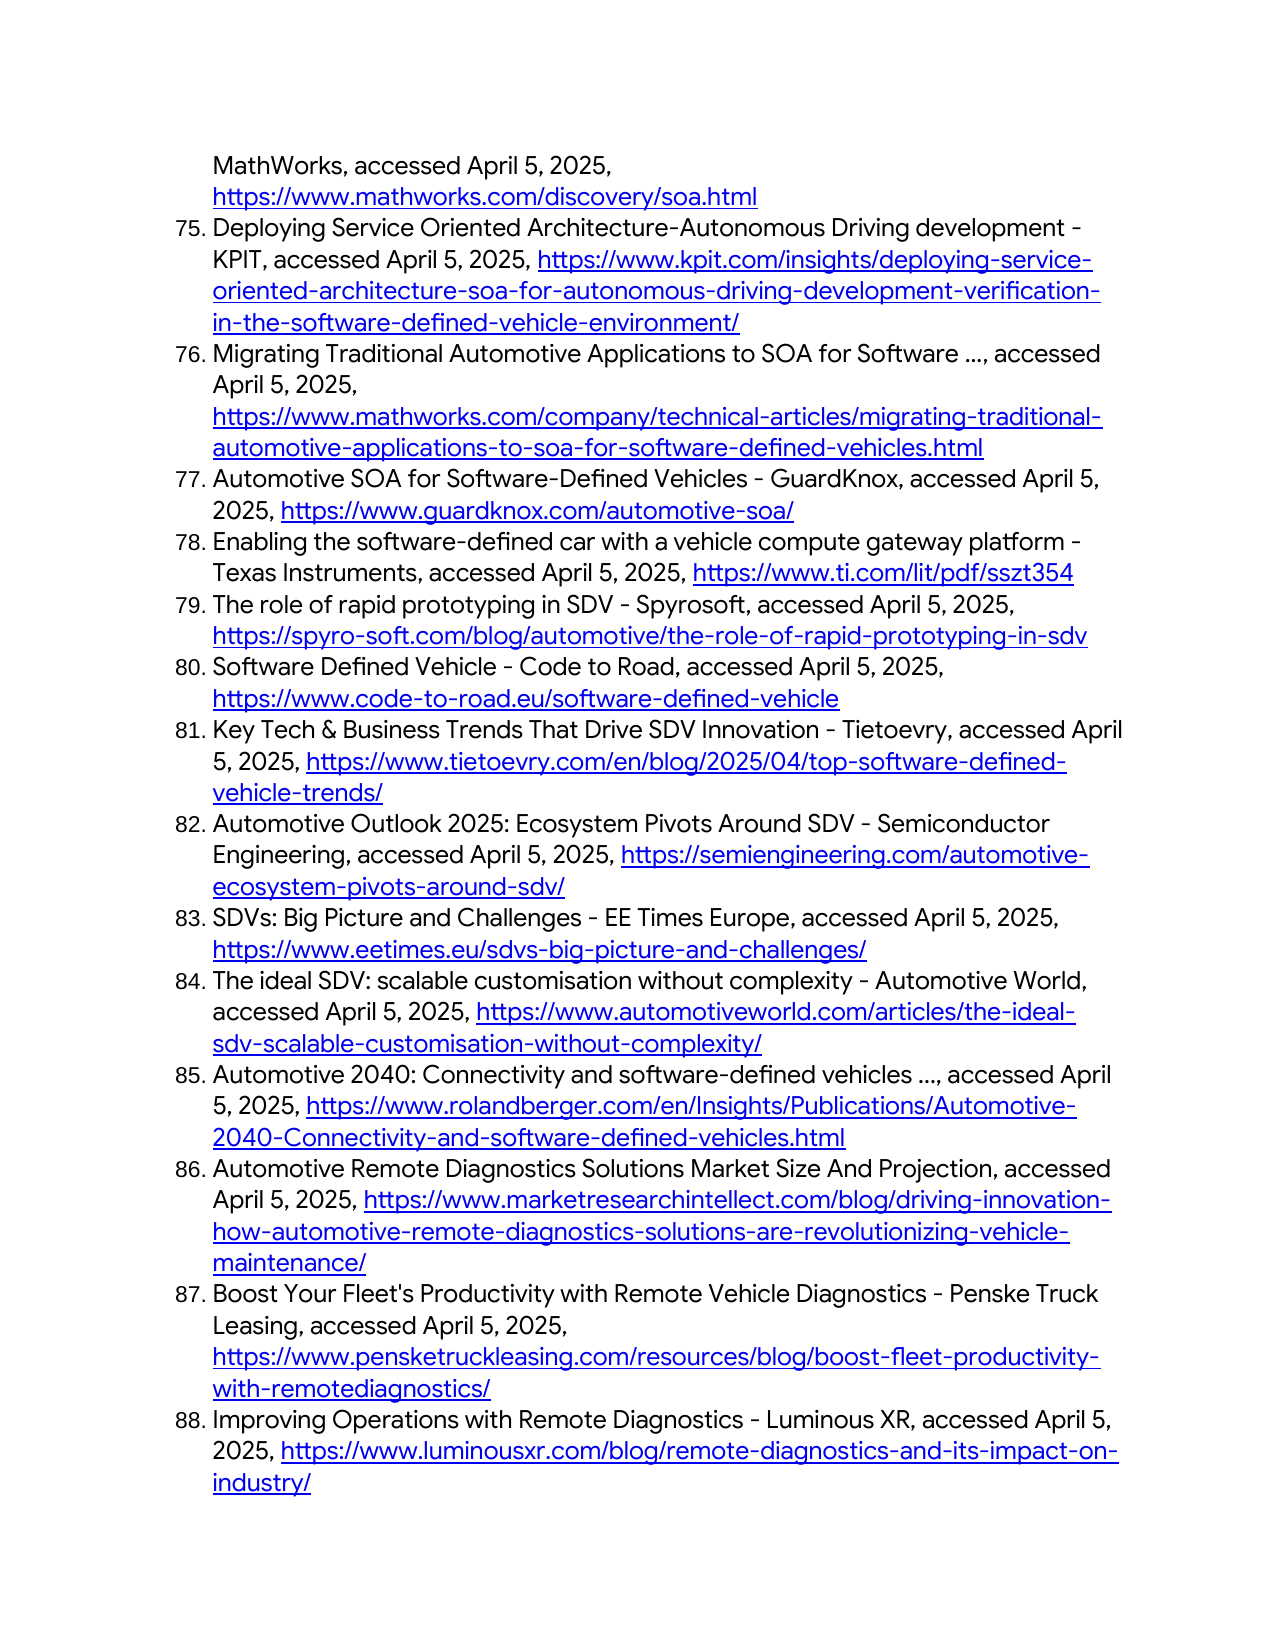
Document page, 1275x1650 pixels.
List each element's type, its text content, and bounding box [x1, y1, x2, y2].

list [175, 150, 1125, 213]
list The role of rapid prototyping in SDV - Spyrosoft, accessed April 5, 2025, https://spyro-soft.com/blog/automotive/the-role-of-rapid-prototyping-in-sdv [175, 589, 1125, 652]
list Enabling the software-defined car with a vehicle compute gateway platform - Texas Instruments, accessed April 5, 2025, https://www.ti.com/lit/pdf/sszt354 [175, 526, 1125, 589]
list Migrating Traditional Automotive Applications to SOA for Software ..., accessed April 5, 2025, https://www.mathworks.com/company/technical-articles/migrating-traditional-automotive-applications-to-soa-for-software-defined-vehicles.html [175, 338, 1125, 463]
list SDVs: Big Picture and Challenges - EE Times Europe, accessed April 5, 2025, https://www.eetimes.eu/sdvs-big-picture-and-challenges/ [175, 902, 1125, 965]
list Automotive SOA for Software-Defined Vehicles - GuardKnox, accessed April 5, 2025, https://www.guardknox.com/automotive-soa/ [175, 463, 1125, 526]
list Software Defined Vehicle - Code to Road, accessed April 5, 2025, https://www.code-to-road.eu/software-defined-vehicle [175, 652, 1125, 714]
list Automotive Outlook 2025: Ecosystem Pivots Around SDV - Semiconductor Engineering, accessed April 5, 2025, https://semiengineering.com/automotive-ecosystem-pivots-around-sdv/ [175, 808, 1125, 902]
list Deploying Service Oriented Architecture-Autonomous Driving development - KPIT, accessed April 5, 2025, https://www.kpit.com/insights/deploying-service-oriented-architecture-soa-for-autonomous-driving-development-verification-in-the-software-defined-vehicle-environment/ [175, 213, 1125, 338]
list Improving Operations with Remote Diagnostics - Luminous XR, accessed April 5, 2025, https://www.luminousxr.com/blog/remote-diagnostics-and-its-impact-on-industry/ [175, 1404, 1125, 1498]
list The ideal SDV: scalable customisation without complexity - Automotive World, accessed April 5, 2025, https://www.automotiveworld.com/articles/the-ideal-sdv-scalable-customisation-without-complexity/ [175, 965, 1125, 1059]
list Automotive Remote Diagnostics Solutions Market Size And Projection, accessed April 5, 2025, https://www.marketresearchintellect.com/blog/driving-innovation-how-automotive-remote-diagnostics-solutions-are-revolutionizing-vehicle-maintenance/ [175, 1153, 1125, 1279]
list Automotive 2040: Connectivity and software-defined vehicles ..., accessed April 5, 2025, https://www.rolandberger.com/en/Insights/Publications/Automotive-2040-Connectivity-and-software-defined-vehicles.html [175, 1059, 1125, 1153]
list Key Tech & Business Trends That Drive SDV Innovation - Tietoevry, accessed April 5, 2025, https://www.tietoevry.com/en/blog/2025/04/top-software-defined-vehicle-trends/ [175, 714, 1125, 808]
list Boost Your Fleet's Productivity with Remote Vehicle Diagnostics - Penske Truck Leasing, accessed April 5, 2025, https://www.pensketruckleasing.com/resources/blog/boost-fleet-productivity-with-remotediagnostics/ [175, 1279, 1125, 1404]
